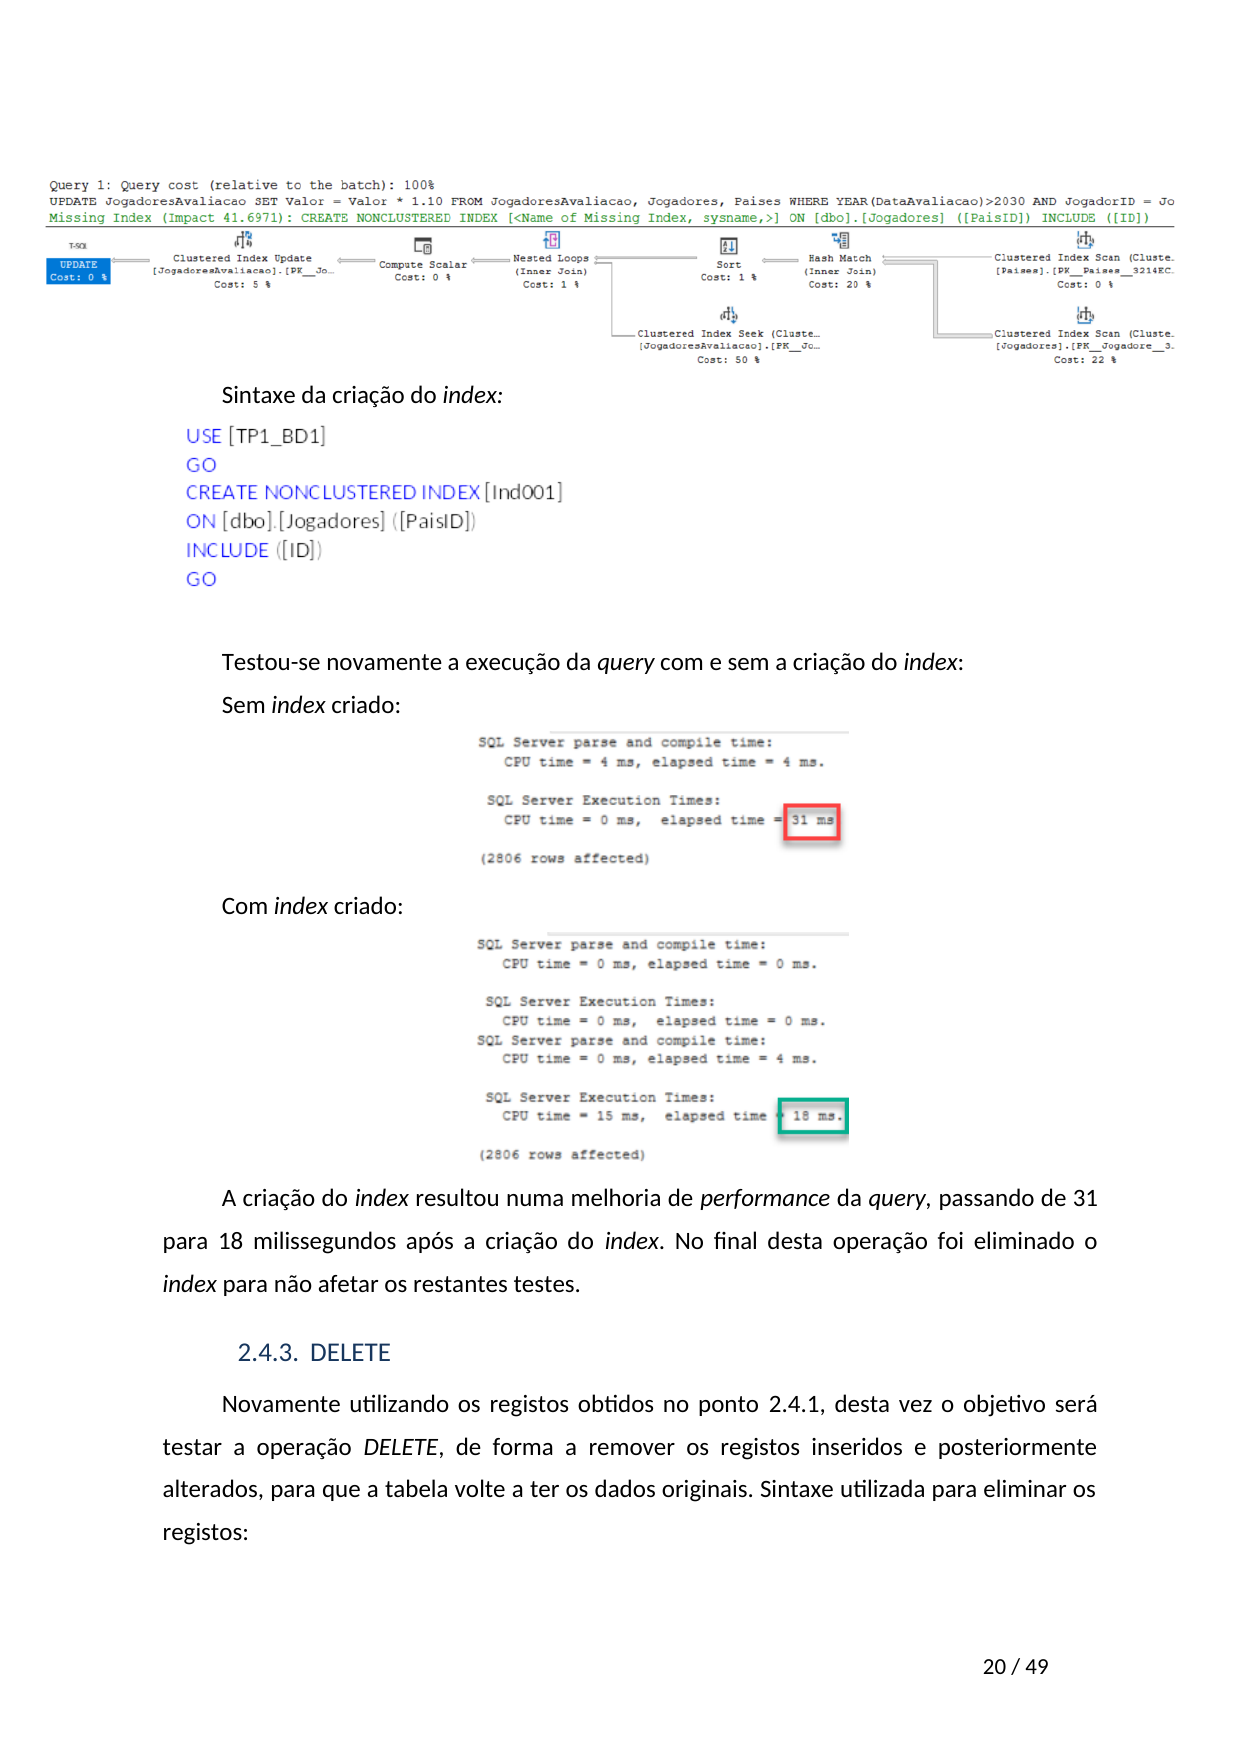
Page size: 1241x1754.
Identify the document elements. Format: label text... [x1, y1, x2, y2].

picture [471, 932, 849, 1172]
list Sem index criado: [162, 689, 1098, 719]
subtitle DELETE [237, 1336, 1098, 1368]
list A criação do index resultou numa melhoria de performance da query, passando de 31 para 18 milissegundos após a criação do index. No final desta operação foi eliminado o index para não afetar os restantes testes. [162, 1182, 1098, 1298]
picture [471, 731, 849, 879]
list Testou-se novamente a execução da query com e sem a criação do index: [162, 646, 1098, 677]
list Novamente utilizando os registos obtidos no ponto 2.4.1, desta vez o objetivo será testar a operação DELETE, de forma a remover os registos inseridos e posteriormente alterados, para que a tabela volte a ter os dados originais. Sintaxe utilizada para eliminar os registos: [162, 1388, 1098, 1547]
list Sintaxe da criação do index: [162, 379, 1098, 410]
picture [44, 177, 1175, 369]
list Com index criado: [162, 890, 1098, 921]
